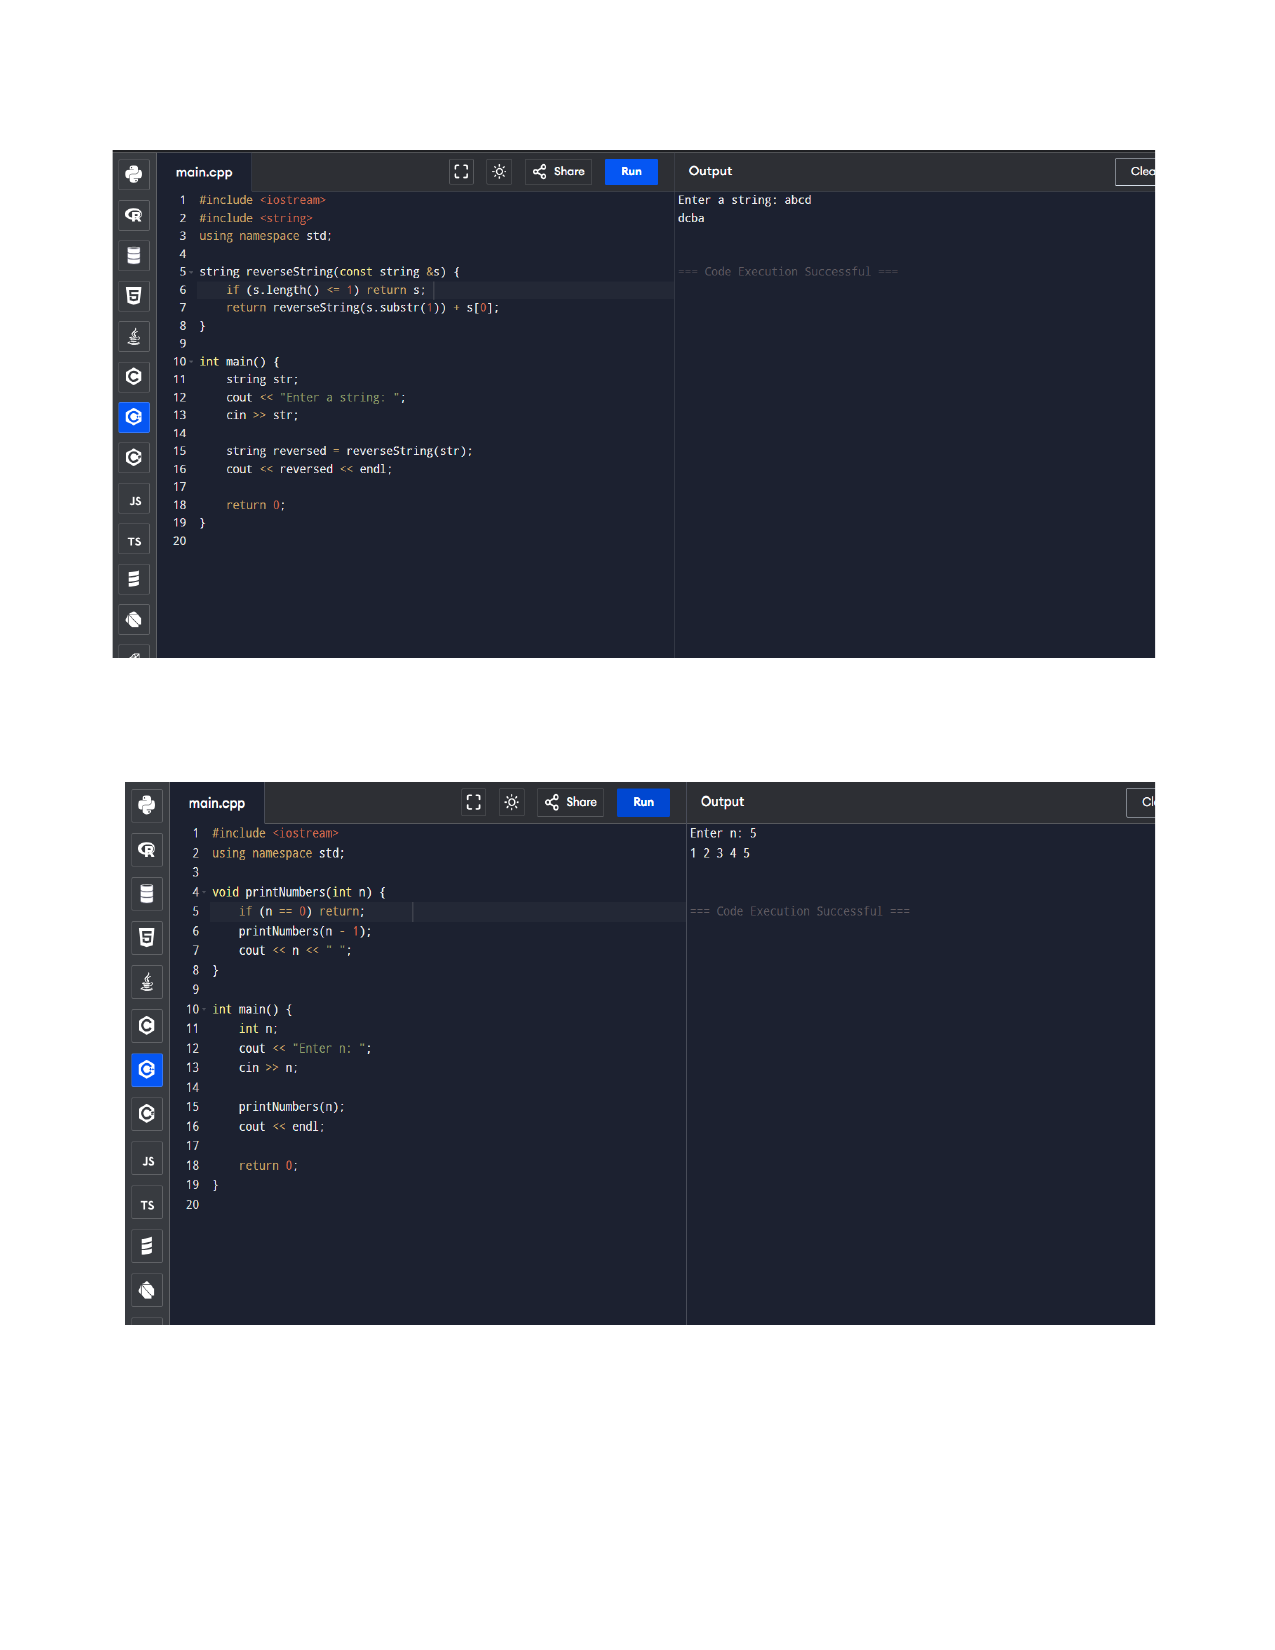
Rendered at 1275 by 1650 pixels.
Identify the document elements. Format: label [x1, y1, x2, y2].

picture [125, 782, 1155, 1325]
picture [112, 150, 1155, 658]
